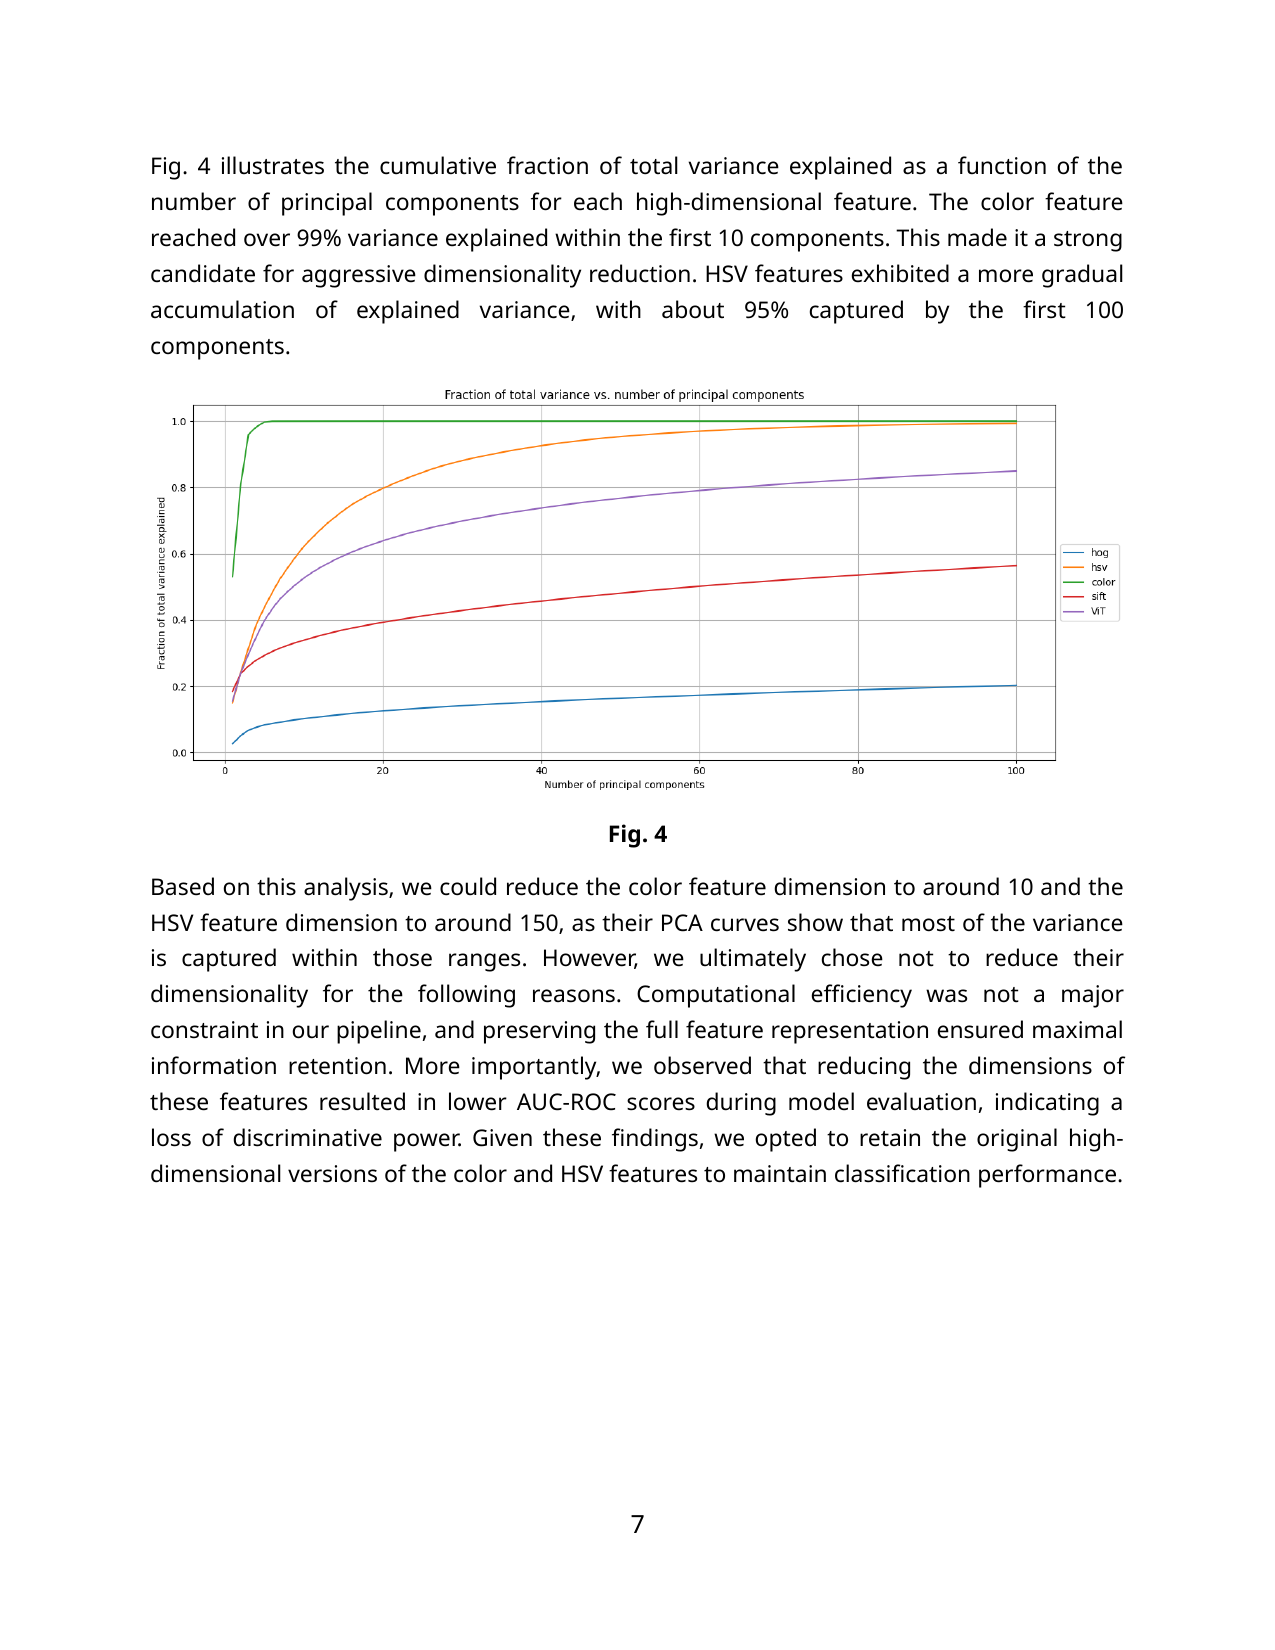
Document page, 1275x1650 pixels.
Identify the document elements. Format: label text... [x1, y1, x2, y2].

picture [150, 382, 1125, 797]
text Based on this analysis, we could reduce the color feature dimension to around 10 and the HSV feature dimension to around 150, as their PCA curves show that most of the variance is captured within those ranges. However, we ultimately chose not to reduce their dimensionality for the following reasons. Computational efficiency was not a major constraint in our pipeline, and preserving the full feature representation ensured maximal information retention. More importantly, we observed that reducing the dimensions of these features resulted in lower AUC-ROC scores during model evaluation, indicating a loss of discriminative power. Given these findings, we opted to retain the original high-dimensional versions of the color and HSV features to maintain classification performance. [150, 871, 1125, 1189]
text Fig. 4 [150, 818, 1125, 849]
text Fig. 4 illustrates the cumulative fraction of total variance explained as a function of the number of principal components for each high-dimensional feature. The color feature reached over 99% variance explained within the first 10 components. This made it a strong candidate for aggressive dimensionality reduction. HSV features exhibited a more gradual accumulation of explained variance, with about 95% captured by the first 100 components. [150, 150, 1125, 361]
